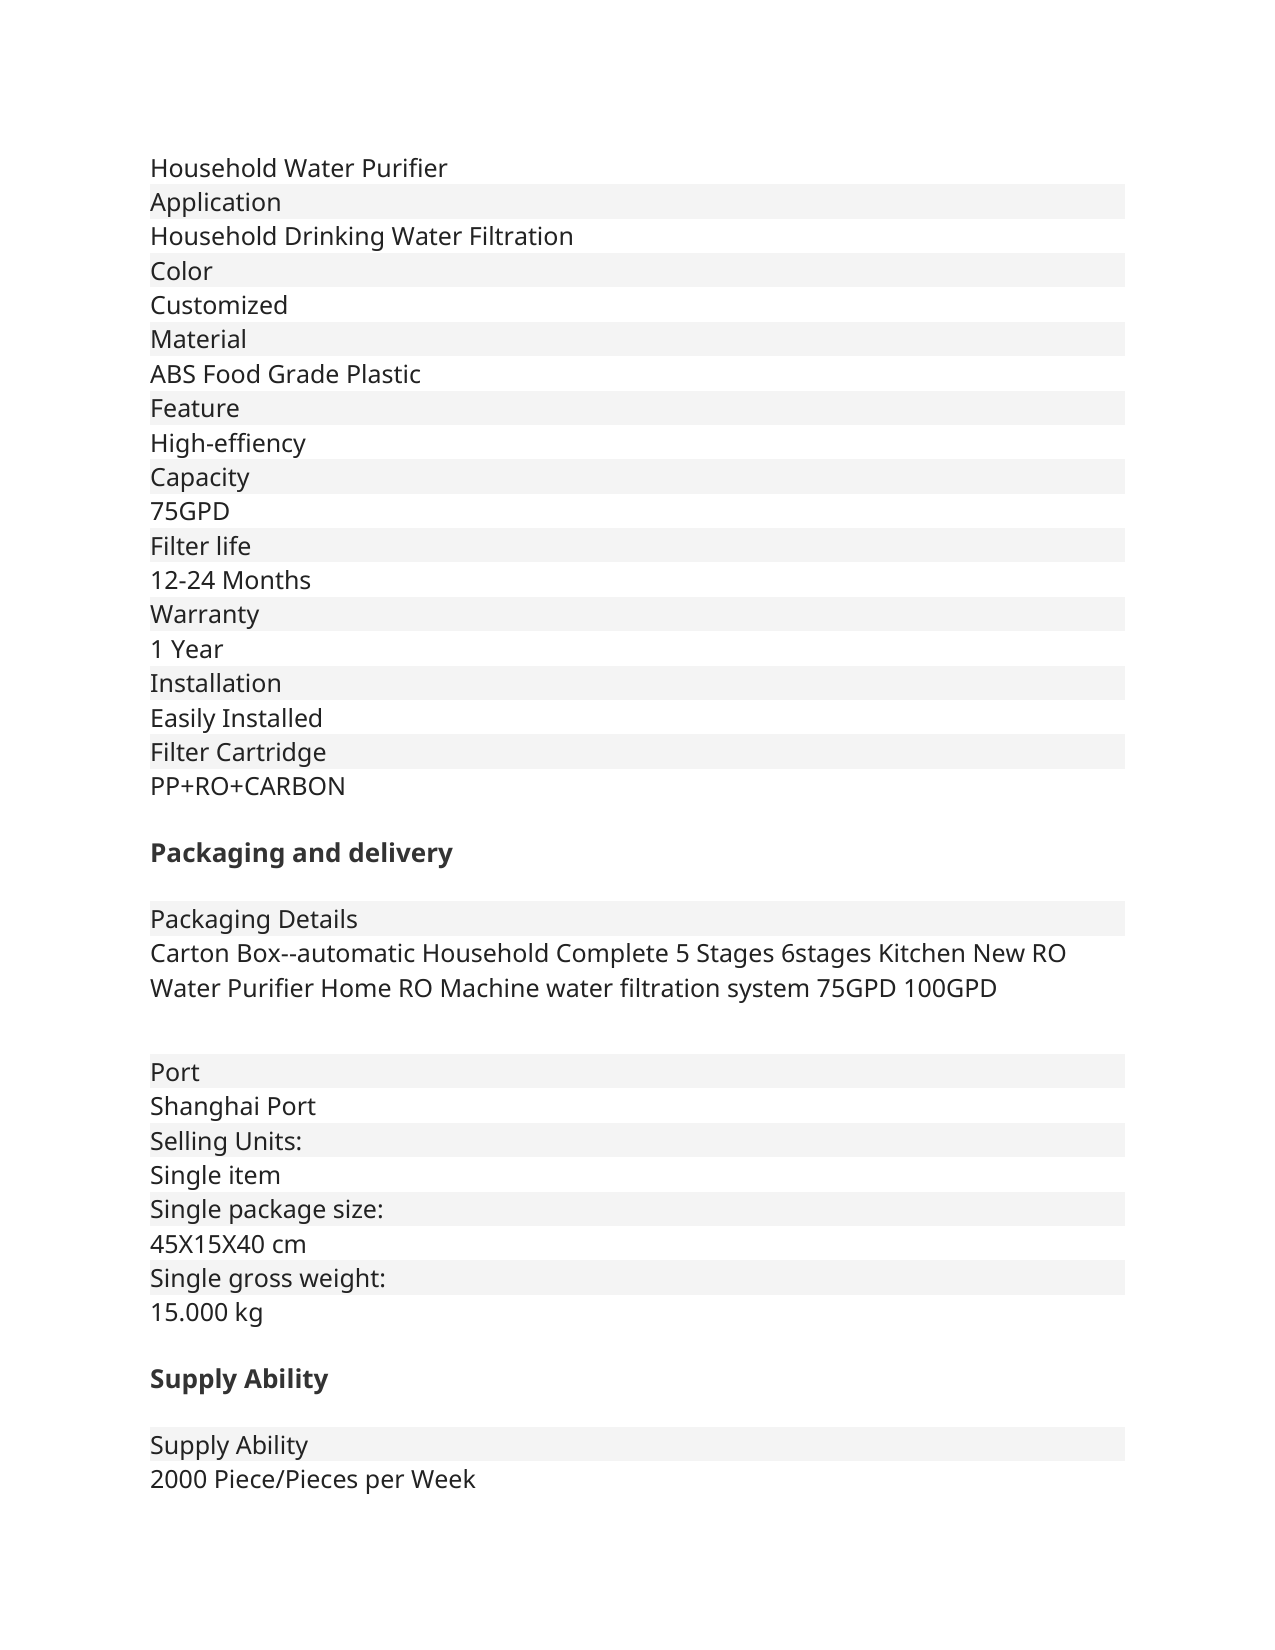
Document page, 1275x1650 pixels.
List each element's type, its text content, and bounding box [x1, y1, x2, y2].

text Warranty [150, 597, 1125, 631]
text 15.000 kg [150, 1295, 1125, 1329]
text 12-24 Months [150, 562, 1125, 597]
text Carton Box--automatic Household Complete 5 Stages 6stages Kitchen New RO Water Purifier Home RO Machine water filtration system 75GPD 100GPD [150, 936, 1125, 1004]
text Single item [150, 1157, 1125, 1192]
text Installation [150, 666, 1125, 700]
text Packaging Details [150, 901, 1125, 936]
text Application [150, 184, 1125, 219]
text 45X15X40 cm [150, 1226, 1125, 1260]
text PP+RO+CARBON [150, 769, 1125, 803]
text Supply Ability [150, 1427, 1125, 1461]
text Single gross weight: [150, 1260, 1125, 1295]
text 2000 Piece/Pieces per Week [150, 1461, 1125, 1496]
text Packaging and delivery [150, 834, 1125, 870]
text Supply Ability [150, 1360, 1125, 1396]
text Capacity [150, 459, 1125, 494]
text 75GPD [150, 494, 1125, 528]
text Port [150, 1054, 1125, 1088]
text Easily Installed [150, 700, 1125, 734]
text Household Drinking Water Filtration [150, 219, 1125, 253]
text Filter Cartridge [150, 734, 1125, 769]
text ABS Food Grade Plastic [150, 356, 1125, 391]
text Customized [150, 287, 1125, 322]
text Color [150, 253, 1125, 287]
text Household Water Purifier [150, 150, 1125, 184]
text Single package size: [150, 1192, 1125, 1226]
text 1 Year [150, 631, 1125, 666]
text Selling Units: [150, 1123, 1125, 1157]
text Filter life [150, 528, 1125, 562]
text Shanghai Port [150, 1088, 1125, 1123]
text Feature [150, 391, 1125, 425]
text High-effiency [150, 425, 1125, 459]
text Material [150, 322, 1125, 356]
